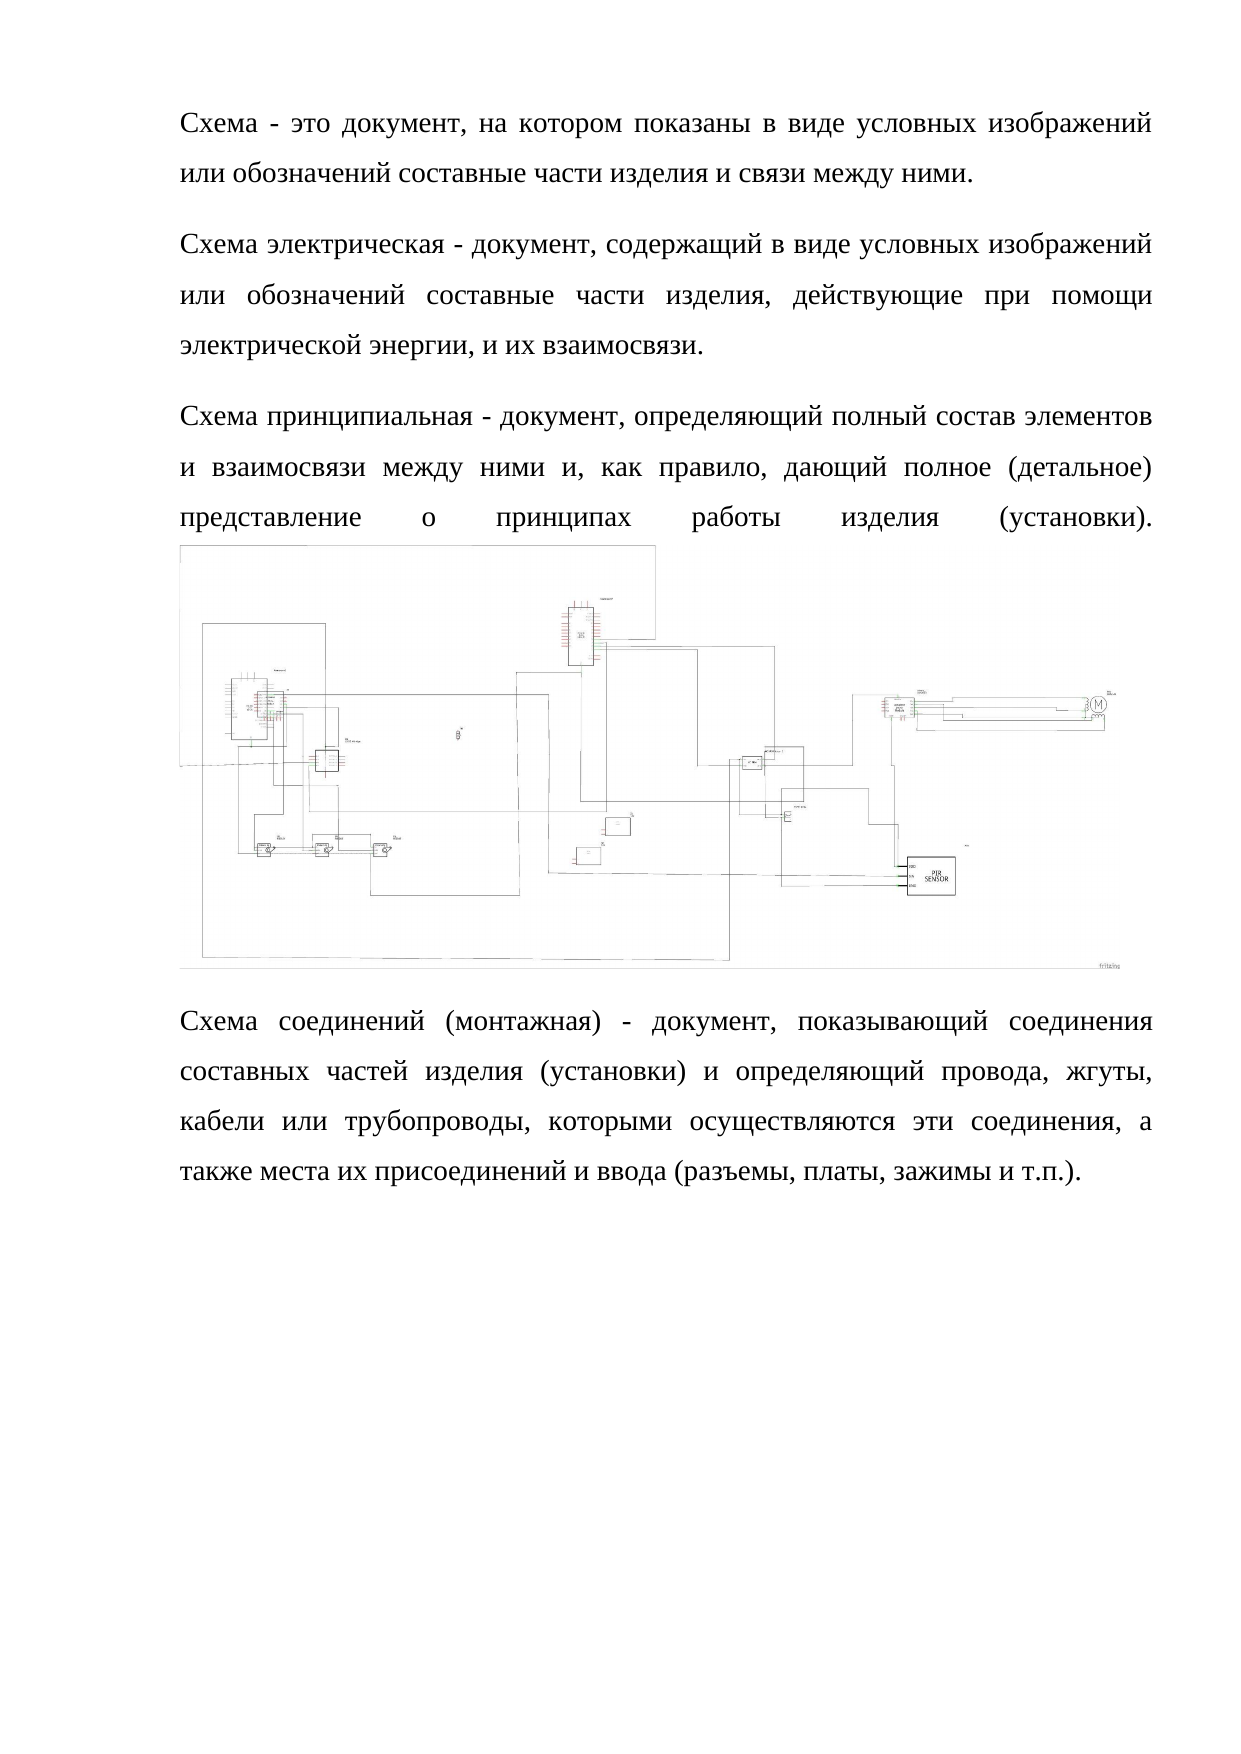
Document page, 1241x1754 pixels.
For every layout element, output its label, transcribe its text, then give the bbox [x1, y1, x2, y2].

text Схема соединений (монтажная) - документ, показывающий соединения составных частей изделия (установки) и определяющий провода, жгуты, кабели или трубопроводы, которыми осуществляются эти соединения, а также места их присоединений и ввода (разъемы, платы, зажимы и т.п.). [179, 1003, 1153, 1187]
text Схема электрическая - документ, содержащий в виде условных изображений или обозначений составные части изделия, действующие при помощи электрической энергии, и их взаимосвязи. [179, 227, 1153, 361]
text Схема - это документ, на котором показаны в виде условных изображений или обозначений составные части изделия и связи между ними. [179, 105, 1153, 189]
picture [179, 545, 1120, 969]
